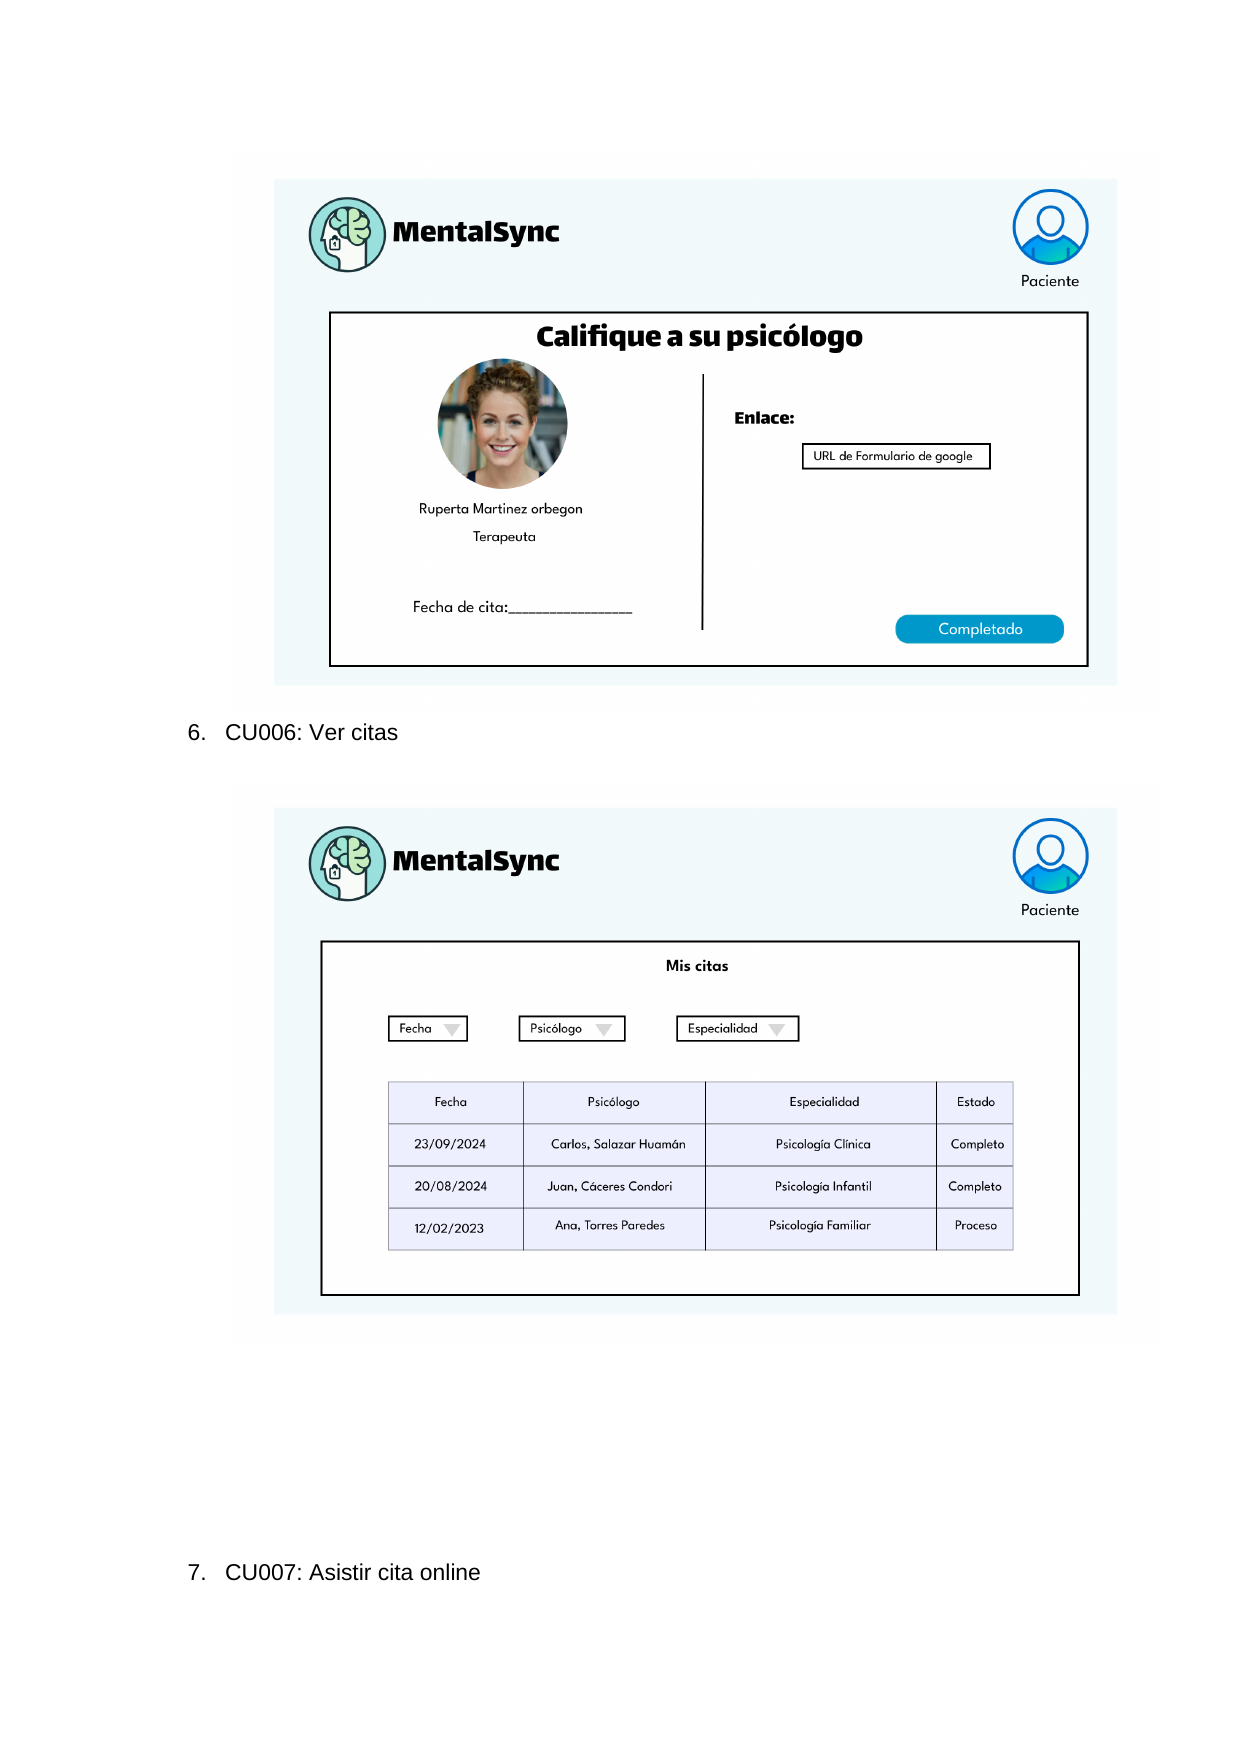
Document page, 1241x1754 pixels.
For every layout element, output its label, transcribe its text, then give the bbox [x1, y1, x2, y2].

list CU006: Ver citas [187, 718, 1090, 745]
list CU007: Asistir cita online [187, 1559, 1090, 1585]
picture [225, 150, 1166, 715]
picture [225, 778, 1166, 1344]
